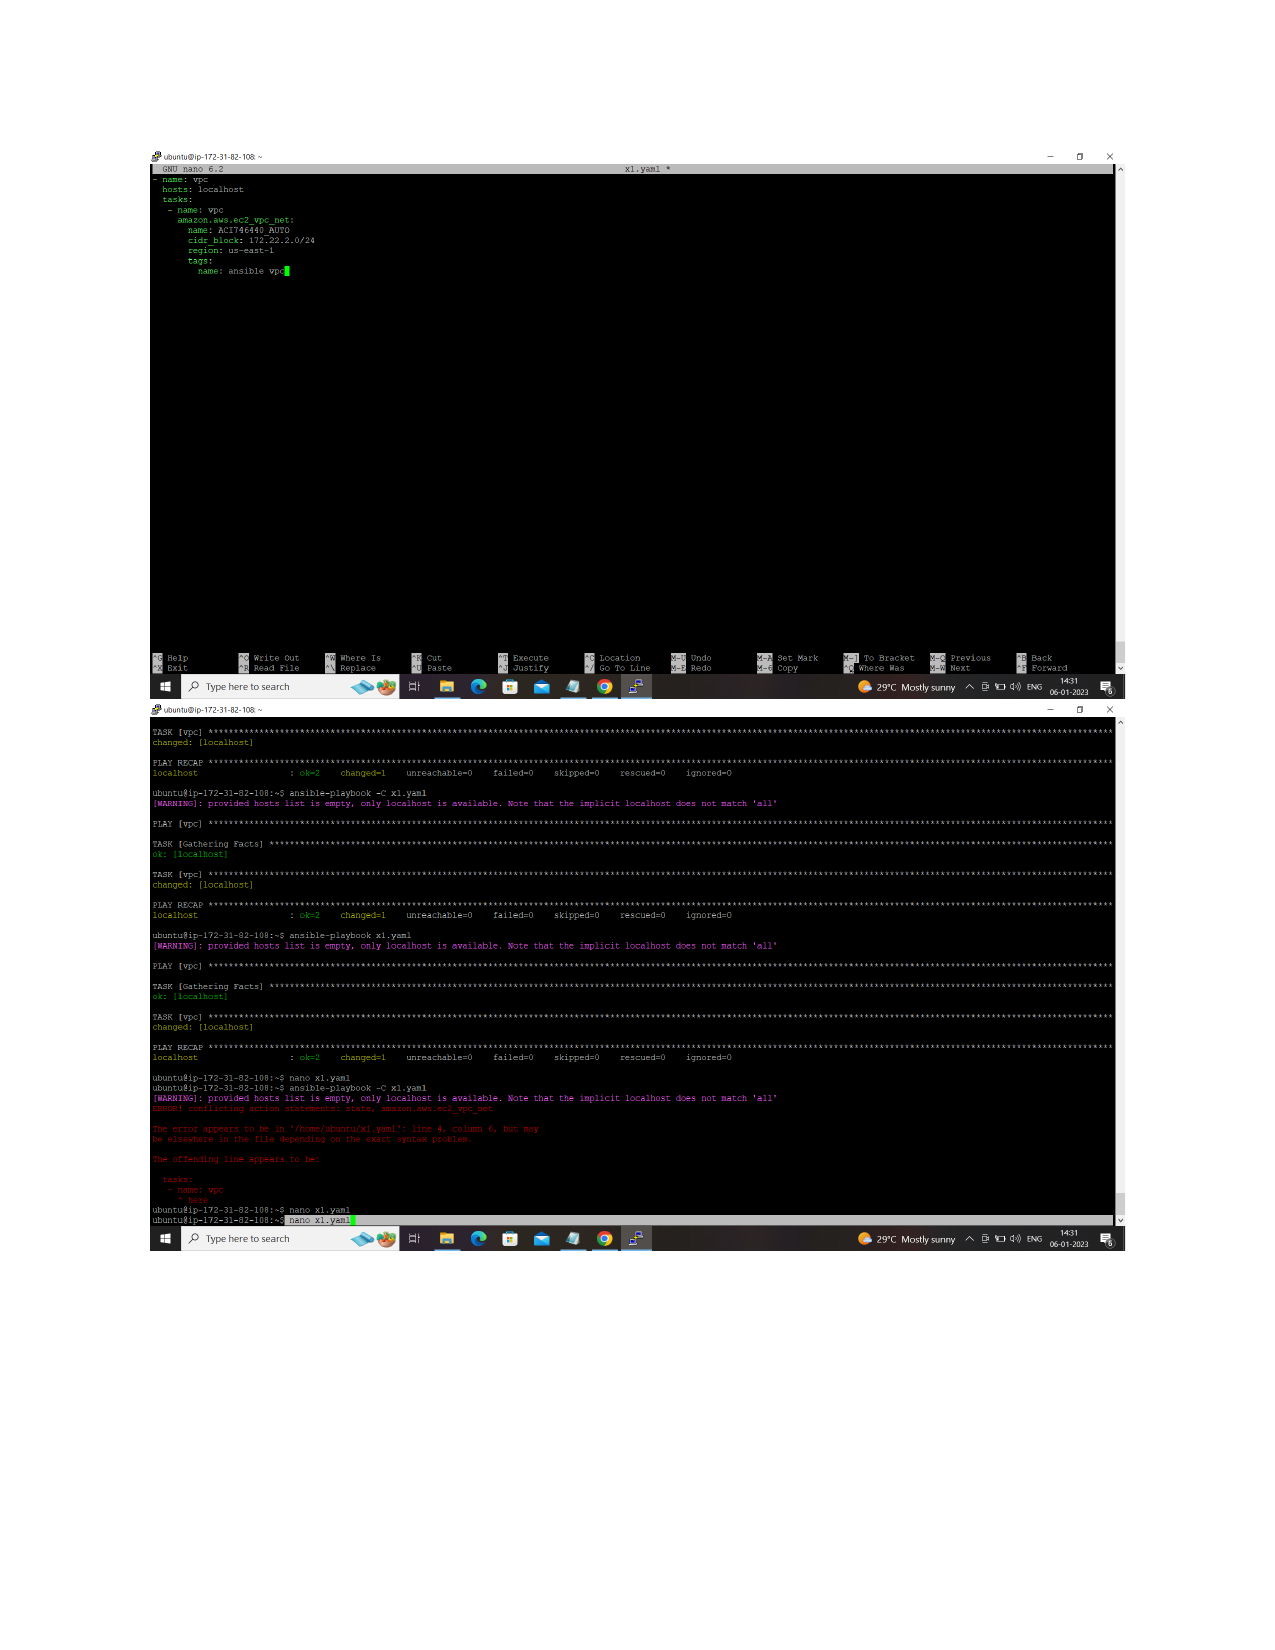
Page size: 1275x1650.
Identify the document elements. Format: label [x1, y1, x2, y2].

picture [150, 702, 1125, 1251]
picture [150, 150, 1125, 699]
